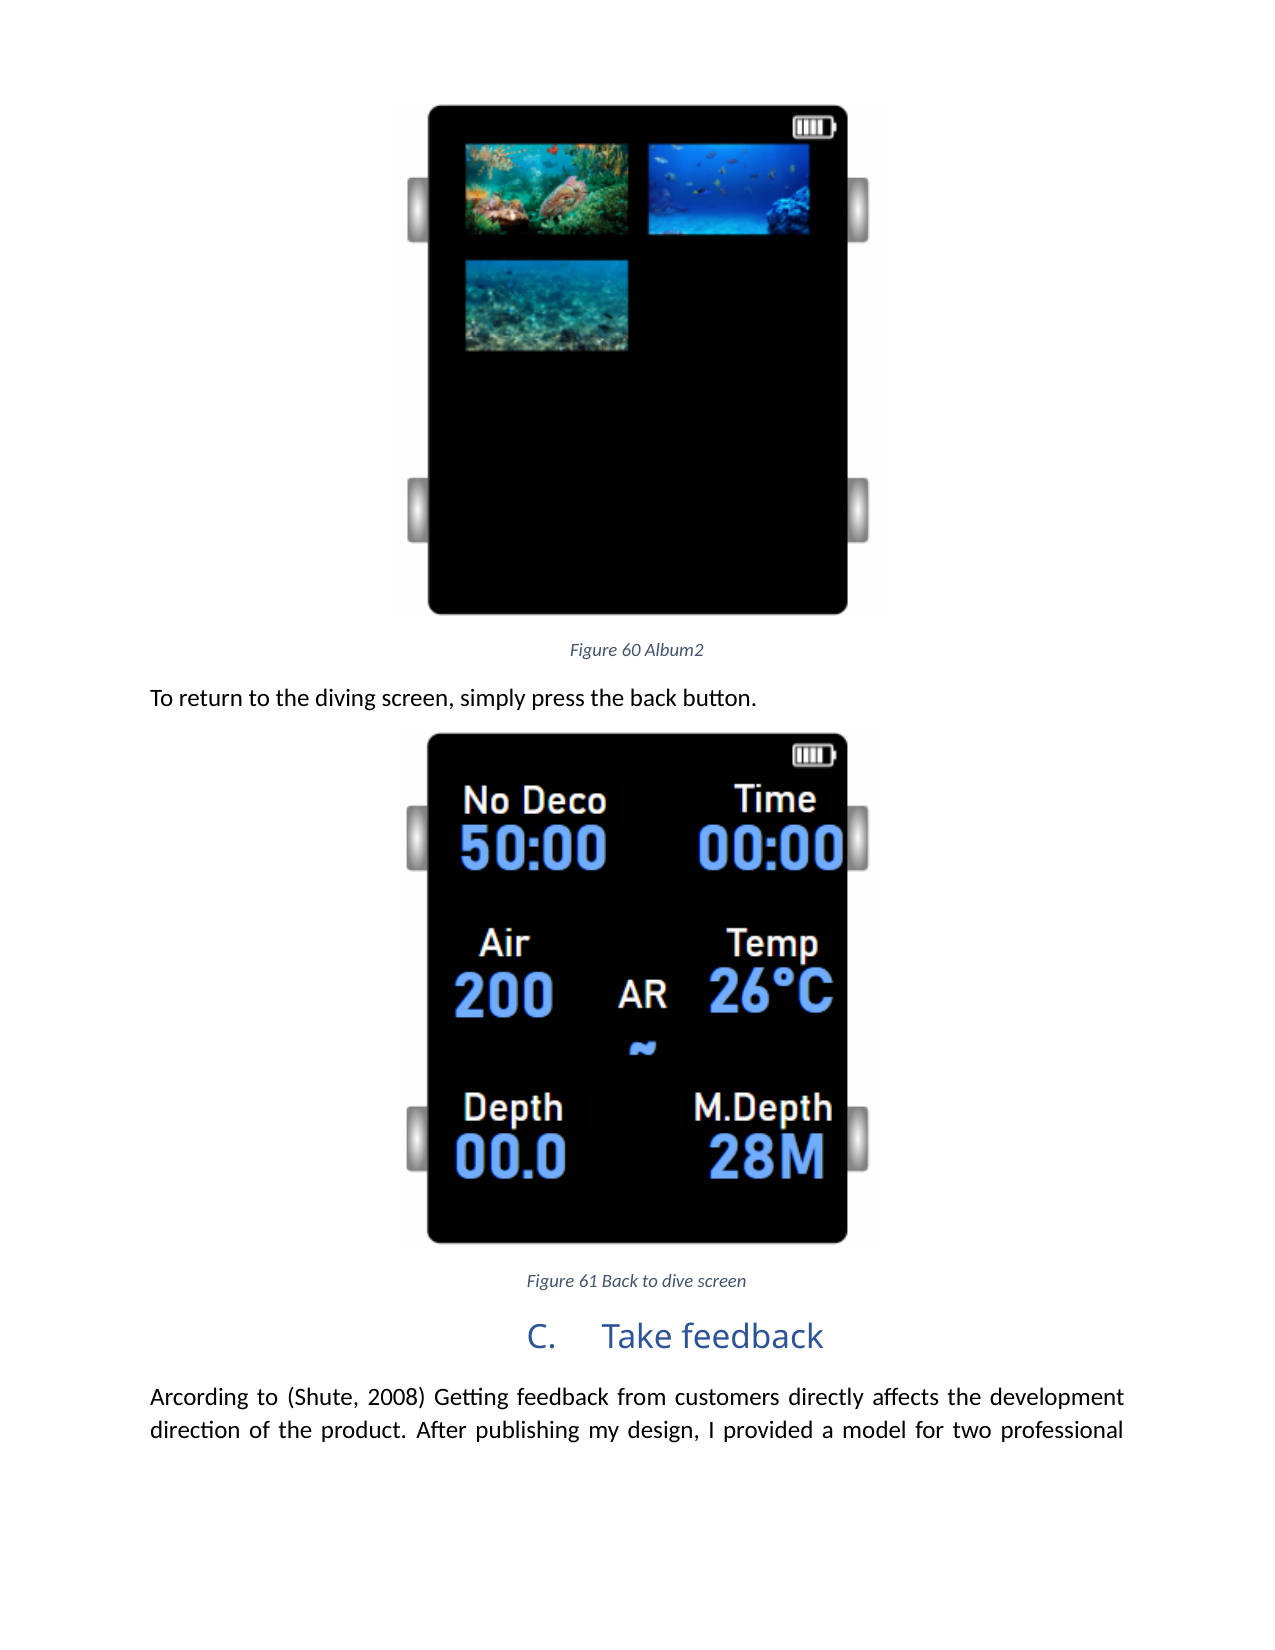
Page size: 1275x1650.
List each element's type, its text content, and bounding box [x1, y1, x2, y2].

picture [389, 103, 887, 619]
subtitle Take feedback [225, 1313, 1125, 1358]
text To return to the diving screen, simply press the back button. [150, 682, 1125, 712]
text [150, 1381, 1125, 1444]
picture [396, 731, 879, 1251]
